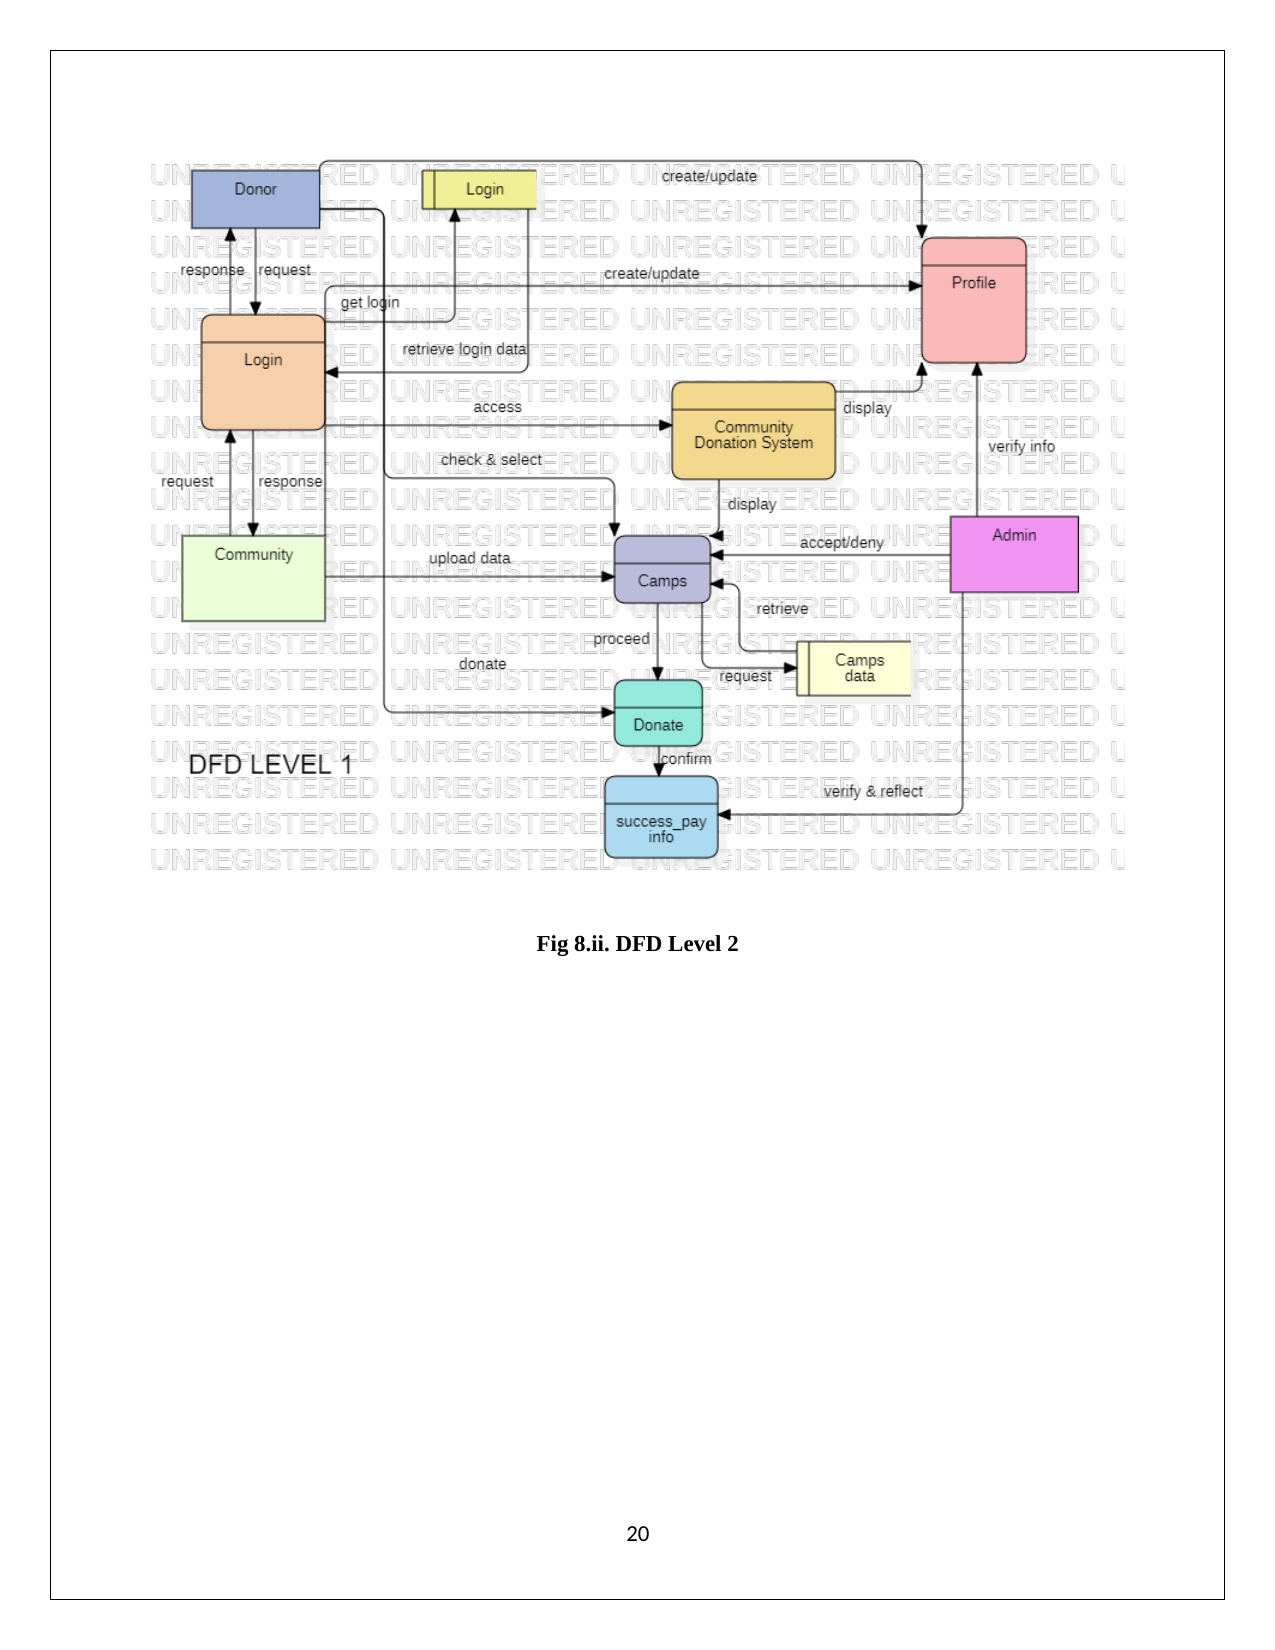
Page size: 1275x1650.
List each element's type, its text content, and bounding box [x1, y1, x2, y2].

picture [150, 150, 1125, 906]
text Fig 8.ii. DFD Level 2 [150, 930, 1125, 957]
